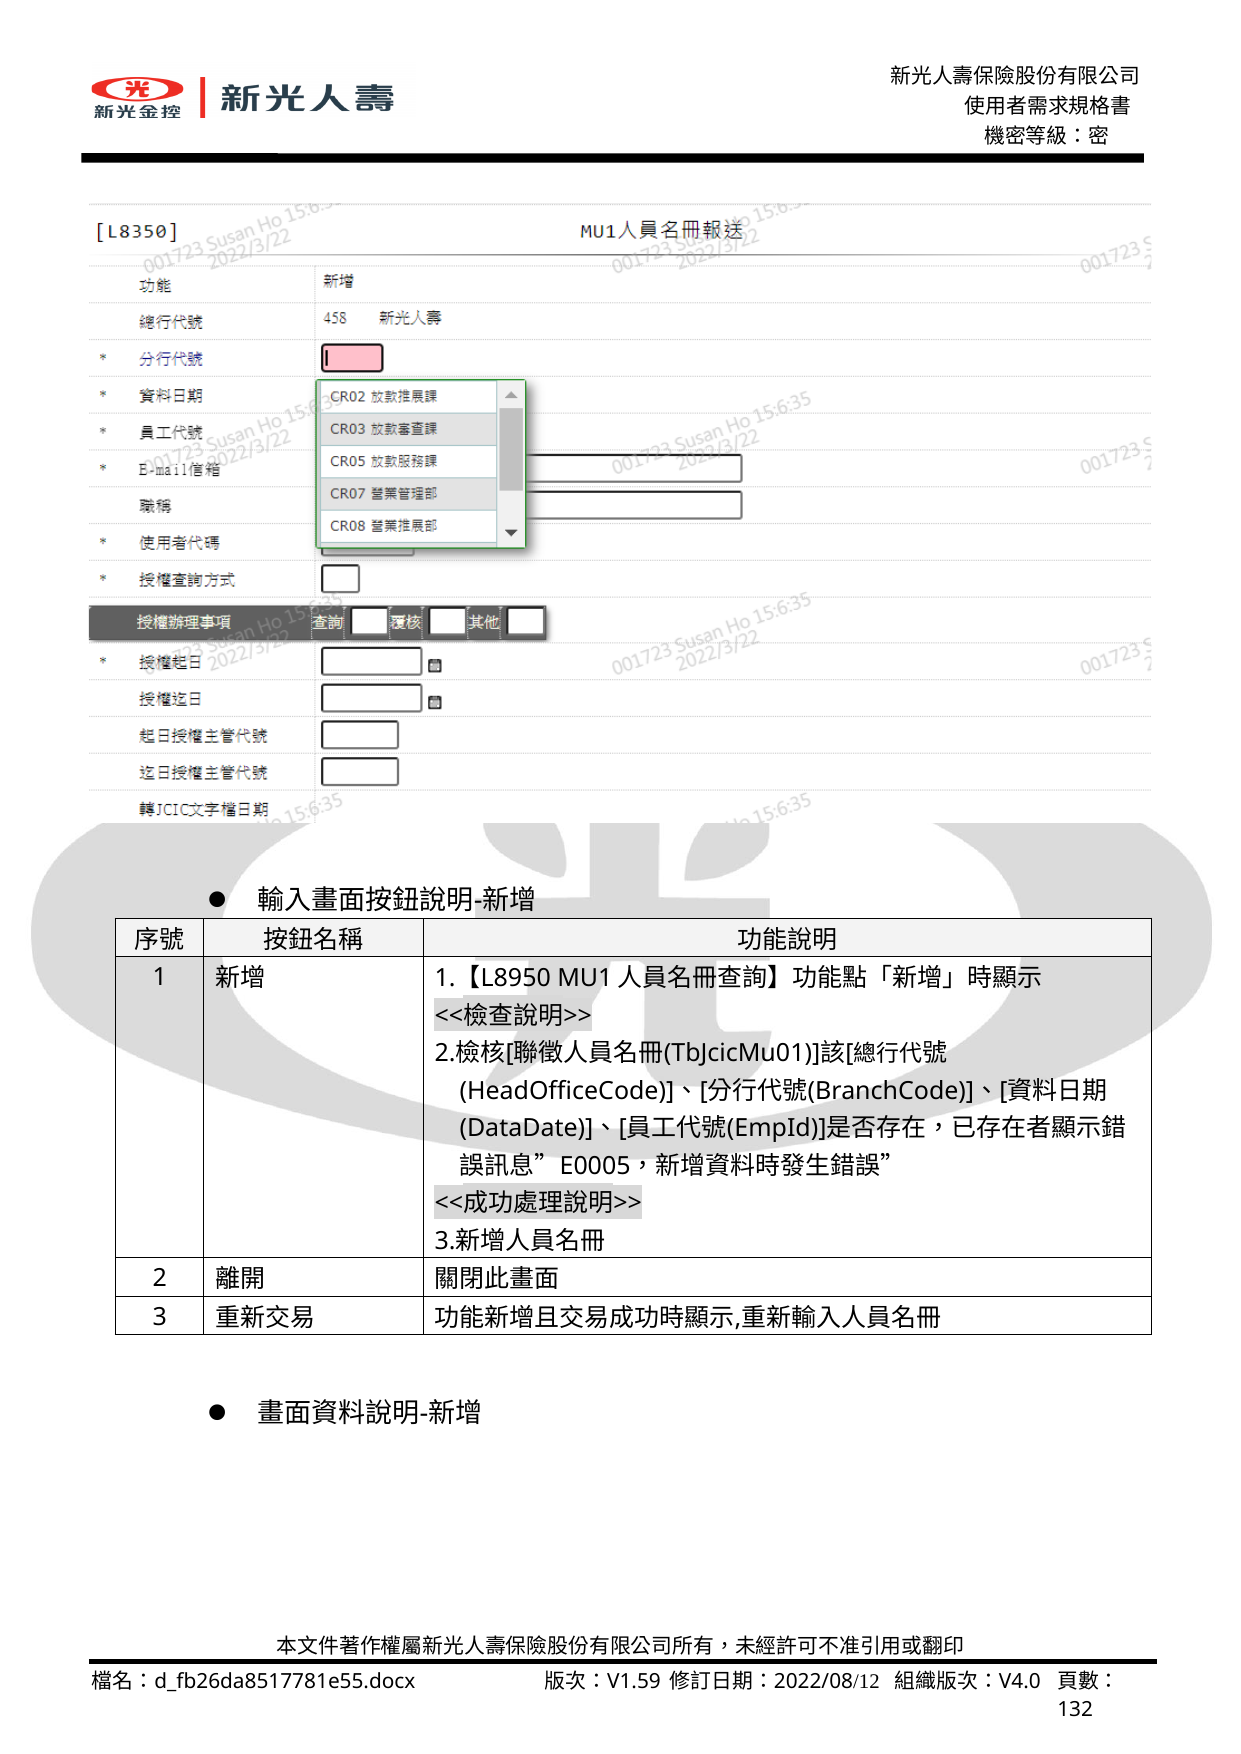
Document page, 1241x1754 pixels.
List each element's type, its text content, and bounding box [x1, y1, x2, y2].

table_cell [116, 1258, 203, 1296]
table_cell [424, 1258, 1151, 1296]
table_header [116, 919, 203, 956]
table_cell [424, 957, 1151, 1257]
picture [25, 203, 1215, 1166]
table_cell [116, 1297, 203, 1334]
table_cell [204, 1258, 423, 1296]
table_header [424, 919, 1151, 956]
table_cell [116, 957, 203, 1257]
picture [91, 61, 417, 118]
list 輸入畫面按鈕說明-新增 [207, 878, 1152, 917]
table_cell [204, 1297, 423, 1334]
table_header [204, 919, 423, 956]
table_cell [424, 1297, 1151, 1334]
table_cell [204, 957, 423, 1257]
list 畫面資料說明-新增 [207, 1373, 1152, 1448]
